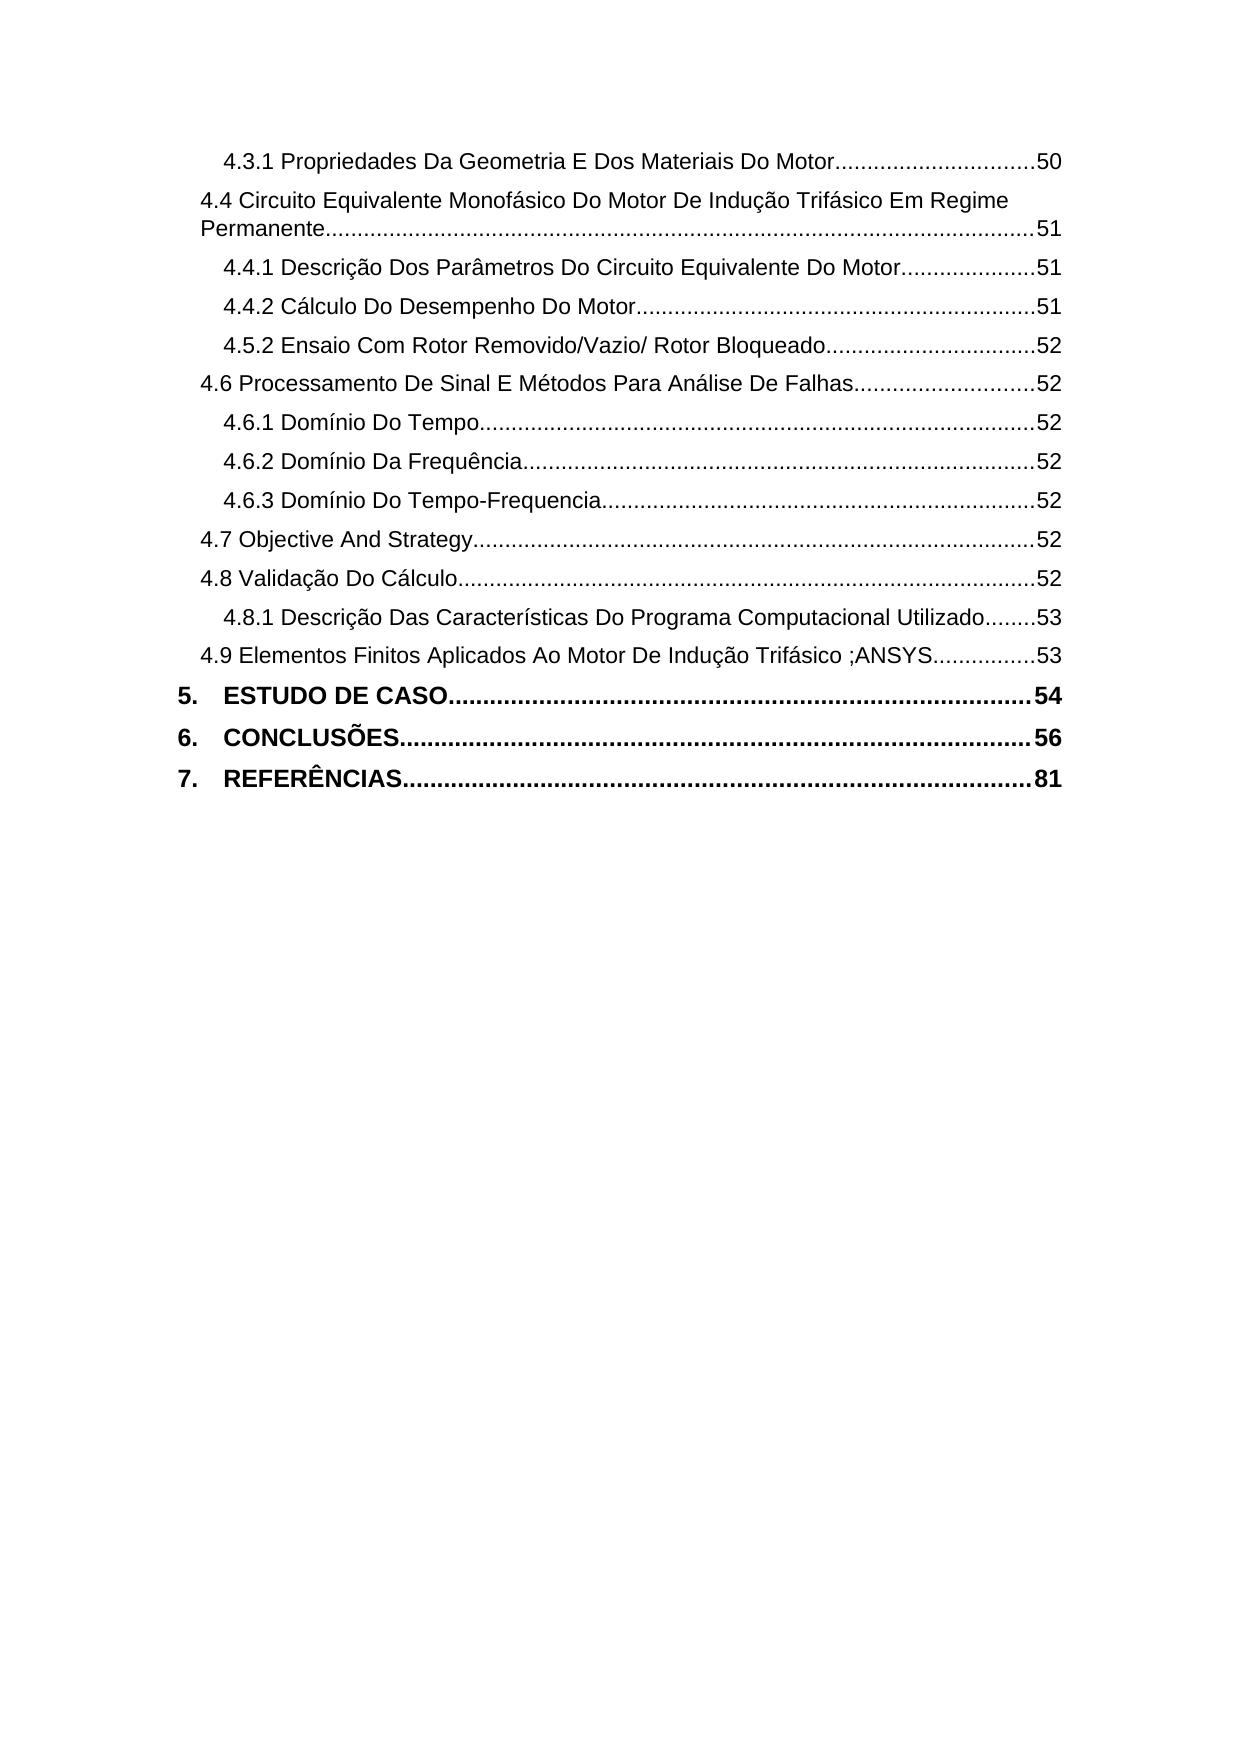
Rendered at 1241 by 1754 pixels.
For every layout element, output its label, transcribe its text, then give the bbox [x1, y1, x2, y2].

text 6. CONCLUSÕES 56 [177, 723, 1063, 751]
text 4.6.1 Domínio Do Tempo 52 [223, 409, 1063, 436]
text 4.5.2 Ensaio Com Rotor Removido/Vazio/ Rotor Bloqueado 52 [223, 332, 1063, 358]
text 4.4 Circuito Equivalente Monofásico Do Motor De Indução Trifásico Em Regime Permanente 51 [200, 187, 1063, 241]
text 4.9 Elementos Finitos Aplicados Ao Motor De Indução Trifásico ;ANSYS 53 [200, 642, 1063, 669]
text 4.3.1 Propriedades Da Geometria E Dos Materiais Do Motor 50 [223, 148, 1063, 174]
text 7. REFERÊNCIAS 81 [177, 764, 1063, 793]
text 4.8.1 Descrição Das Características Do Programa Computacional Utilizado 53 [223, 603, 1063, 630]
text 4.6 Processamento De Sinal E Métodos Para Análise De Falhas 52 [200, 370, 1063, 397]
text 4.8 Validação Do Cálculo 52 [200, 565, 1063, 591]
text 4.4.2 Cálculo Do Desempenho Do Motor 51 [223, 293, 1063, 319]
text 4.4.1 Descrição Dos Parâmetros Do Circuito Equivalente Do Motor 51 [223, 254, 1063, 280]
text 4.7 Objective And Strategy 52 [200, 526, 1063, 552]
text 4.6.2 Domínio Da Frequência 52 [223, 448, 1063, 474]
text 4.6.3 Domínio Do Tempo-Frequencia 52 [223, 487, 1063, 513]
text 5. ESTUDO DE CASO 54 [177, 681, 1063, 710]
